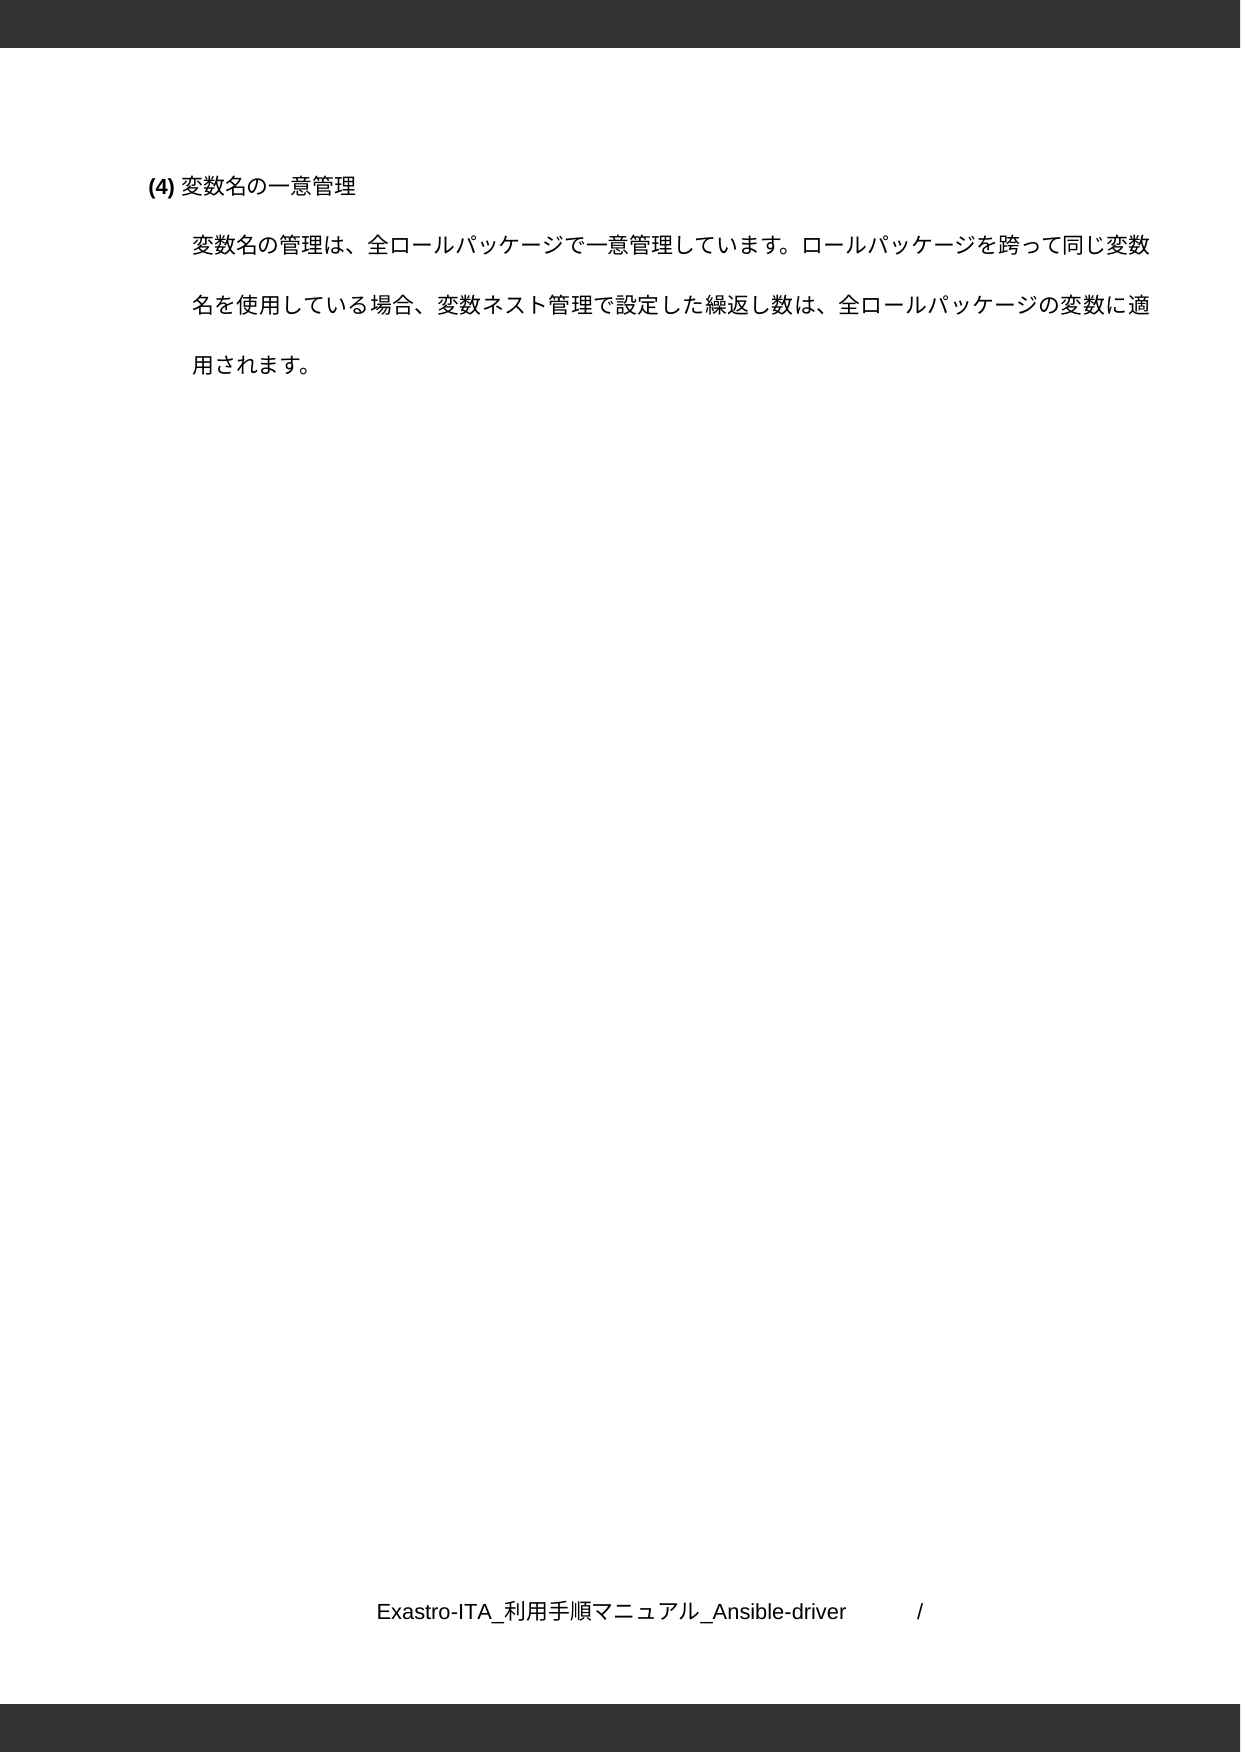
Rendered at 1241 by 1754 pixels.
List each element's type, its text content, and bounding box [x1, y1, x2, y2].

picture [0, 1704, 1241, 1752]
picture [0, 0, 1241, 48]
list (4) 変数名の一意管理 変数名の管理は、全ロールパッケージで一意管理しています。ロールパッケージを跨って同じ変数名を使用している場合、変数ネスト管理で設定した繰返し数は、全ロールパッケージの変数に適用されます。 [148, 155, 1152, 393]
